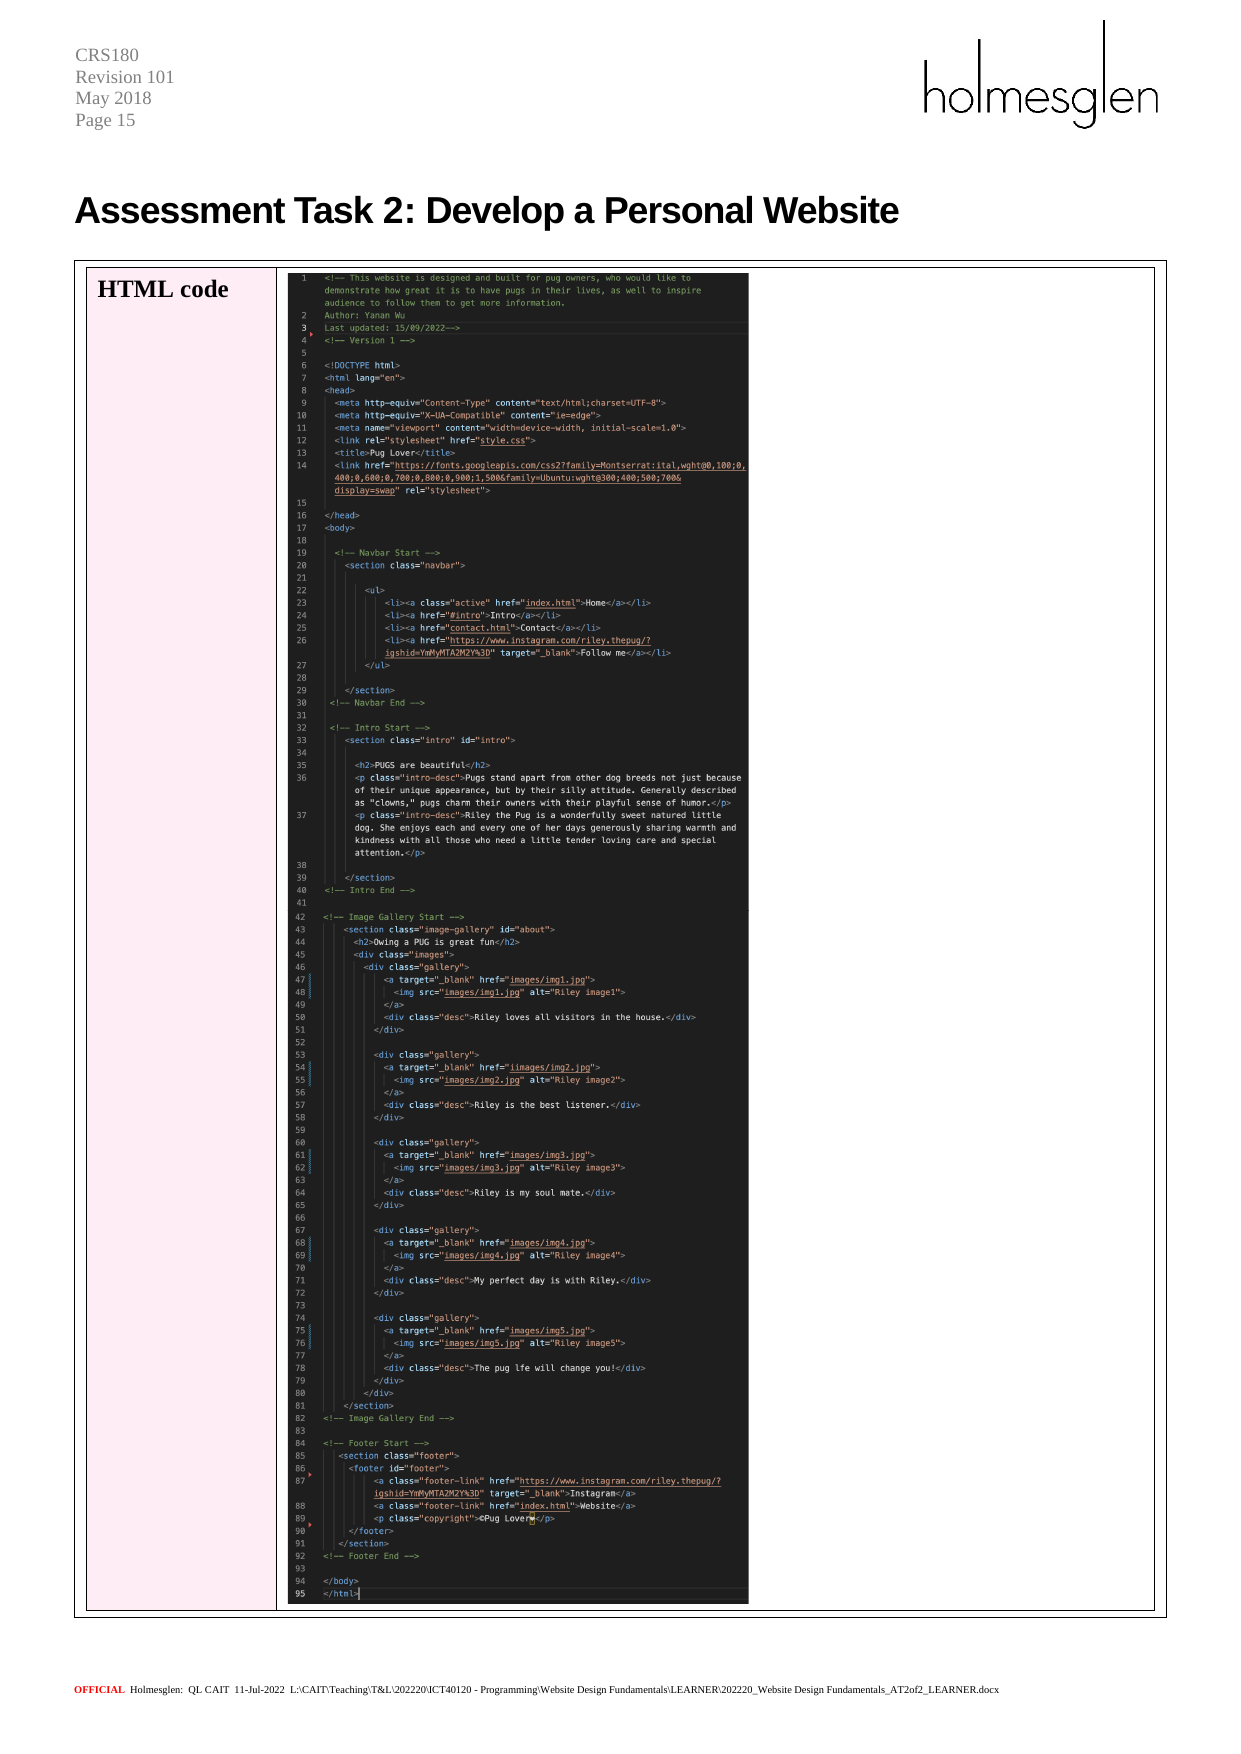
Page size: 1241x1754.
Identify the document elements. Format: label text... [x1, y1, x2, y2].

picture [902, 20, 1158, 152]
picture [287, 273, 749, 1604]
table_cell Answer: #1 Home page #2 Contact page Add more sections using the template above as needed. [75, 261, 1166, 1617]
